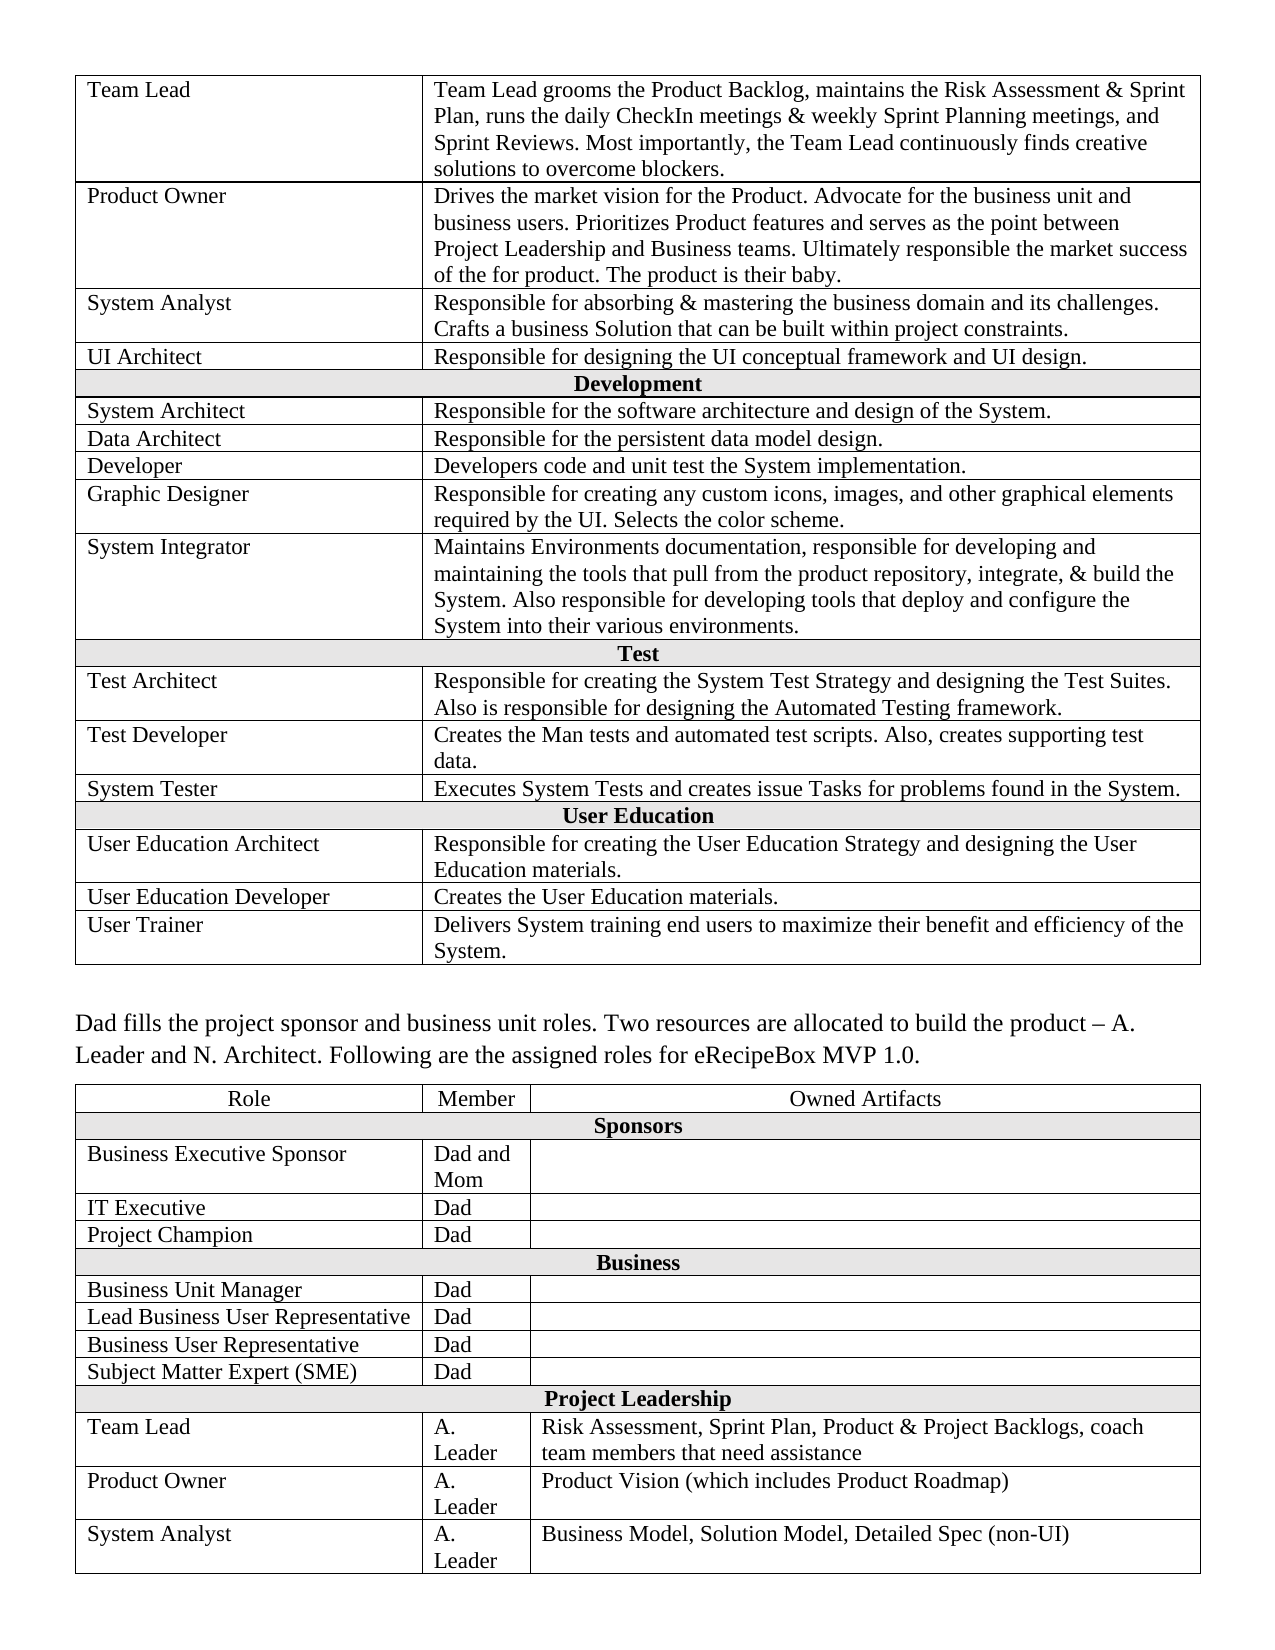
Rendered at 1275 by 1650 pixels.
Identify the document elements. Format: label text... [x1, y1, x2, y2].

table_cell [531, 1194, 1200, 1220]
table_cell Graphic Designer [76, 480, 422, 532]
table_cell System Integrator [76, 534, 422, 639]
table_cell Dad [423, 1221, 530, 1247]
text Dad fills the project sponsor and business unit roles. Two resources are allocated to build the product – A. Leader and N. Architect. Following are the assigned roles for eRecipeBox MVP 1.0. [75, 1008, 1200, 1069]
table_cell Business Unit Manager [76, 1276, 422, 1302]
table_cell Dad [423, 1276, 530, 1302]
table_cell Responsible for creating the User Education Strategy and designing the User Education materials. [423, 830, 1200, 882]
table_cell Responsible for creating the System Test Strategy and designing the Test Suites. Also is responsible for designing the Automated Testing framework. [423, 667, 1200, 720]
table_cell Dad [423, 1303, 530, 1330]
table_cell Delivers System training end users to maximize their benefit and efficiency of the System. [423, 911, 1200, 963]
table_cell Creates the User Education materials. [423, 883, 1200, 910]
table_cell Test [76, 640, 1200, 666]
table_cell IT Executive [76, 1194, 422, 1220]
table_cell Developers code and unit test the System implementation. [423, 452, 1200, 479]
table_cell A. Leader [423, 1467, 530, 1519]
table_cell Product Vision (which includes Product Roadmap) [531, 1467, 1200, 1519]
table_cell Business Executive Sponsor [76, 1140, 422, 1193]
table_cell A. Leader [423, 1413, 530, 1466]
table_cell Maintains Environments documentation, responsible for developing and maintaining the tools that pull from the product repository, integrate, & build the System. Also responsible for developing tools that deploy and configure the System into their various environments. [423, 534, 1200, 639]
table_cell Product Owner [76, 1467, 422, 1519]
table_cell User Education Architect [76, 830, 422, 882]
table_cell Team Lead [76, 1413, 422, 1466]
table_cell Responsible for the persistent data model design. [423, 425, 1200, 451]
table_cell User Trainer [76, 911, 422, 963]
table_header Member [423, 1085, 530, 1112]
table_cell Dad [423, 1331, 530, 1357]
table_cell Executes System Tests and creates issue Tasks for problems found in the System. [423, 775, 1200, 801]
table_cell Product Owner [76, 183, 422, 288]
table_cell Team Lead grooms the Product Backlog, maintains the Risk Assessment & Sprint Plan, runs the daily CheckIn meetings & weekly Sprint Planning meetings, and Sprint Reviews. Most importantly, the Team Lead continuously finds creative solutions to overcome blockers. [423, 76, 1200, 181]
table_cell Responsible for absorbing & mastering the business domain and its challenges. Crafts a business Solution that can be built within project constraints. [423, 289, 1200, 342]
table_cell Risk Assessment, Sprint Plan, Product & Project Backlogs, coach team members that need assistance [531, 1413, 1200, 1466]
table_cell Responsible for the software architecture and design of the System. [423, 398, 1200, 424]
table_cell Dad [423, 1358, 530, 1384]
table_cell System Architect [76, 398, 422, 424]
table_cell Responsible for creating any custom icons, images, and other graphical elements required by the UI. Selects the color scheme. [423, 480, 1200, 532]
table_cell A. Leader [423, 1520, 530, 1573]
table_cell [531, 1140, 1200, 1193]
table_cell UI Architect [76, 343, 422, 369]
table_cell System Analyst [76, 289, 422, 342]
table_cell Developer [76, 452, 422, 479]
table_cell Responsible for designing the UI conceptual framework and UI design. [423, 343, 1200, 369]
table_cell Project Leadership [76, 1386, 1200, 1412]
table_cell Dad and Mom [423, 1140, 530, 1193]
table_cell Business User Representative [76, 1331, 422, 1357]
table_cell Dad [423, 1194, 530, 1220]
table_cell User Education [76, 802, 1200, 828]
table_cell Test Developer [76, 721, 422, 774]
table_cell Lead Business User Representative [76, 1303, 422, 1330]
table_cell System Tester [76, 775, 422, 801]
table_header Role [76, 1085, 422, 1112]
table_cell [531, 1331, 1200, 1357]
table_cell [531, 1221, 1200, 1247]
table_cell User Education Developer [76, 883, 422, 910]
table_cell Sponsors [76, 1113, 1200, 1139]
table_cell Test Architect [76, 667, 422, 720]
table_cell Drives the market vision for the Product. Advocate for the business unit and business users. Prioritizes Product features and serves as the point between Project Leadership and Business teams. Ultimately responsible the market success of the for product. The product is their baby. [423, 183, 1200, 288]
table_cell Data Architect [76, 425, 422, 451]
table_cell System Analyst [76, 1520, 422, 1573]
table_cell Team Lead [76, 76, 422, 181]
table_cell Project Champion [76, 1221, 422, 1247]
table_cell Business Model, Solution Model, Detailed Spec (non-UI) [531, 1520, 1200, 1573]
table_cell [531, 1358, 1200, 1384]
table_cell [531, 1303, 1200, 1330]
table_cell Subject Matter Expert (SME) [76, 1358, 422, 1384]
table_cell Business [76, 1249, 1200, 1275]
table_cell Creates the Man tests and automated test scripts. Also, creates supporting test data. [423, 721, 1200, 774]
table_header Owned Artifacts [531, 1085, 1200, 1112]
table_cell Development [76, 370, 1200, 396]
table_cell [531, 1276, 1200, 1302]
